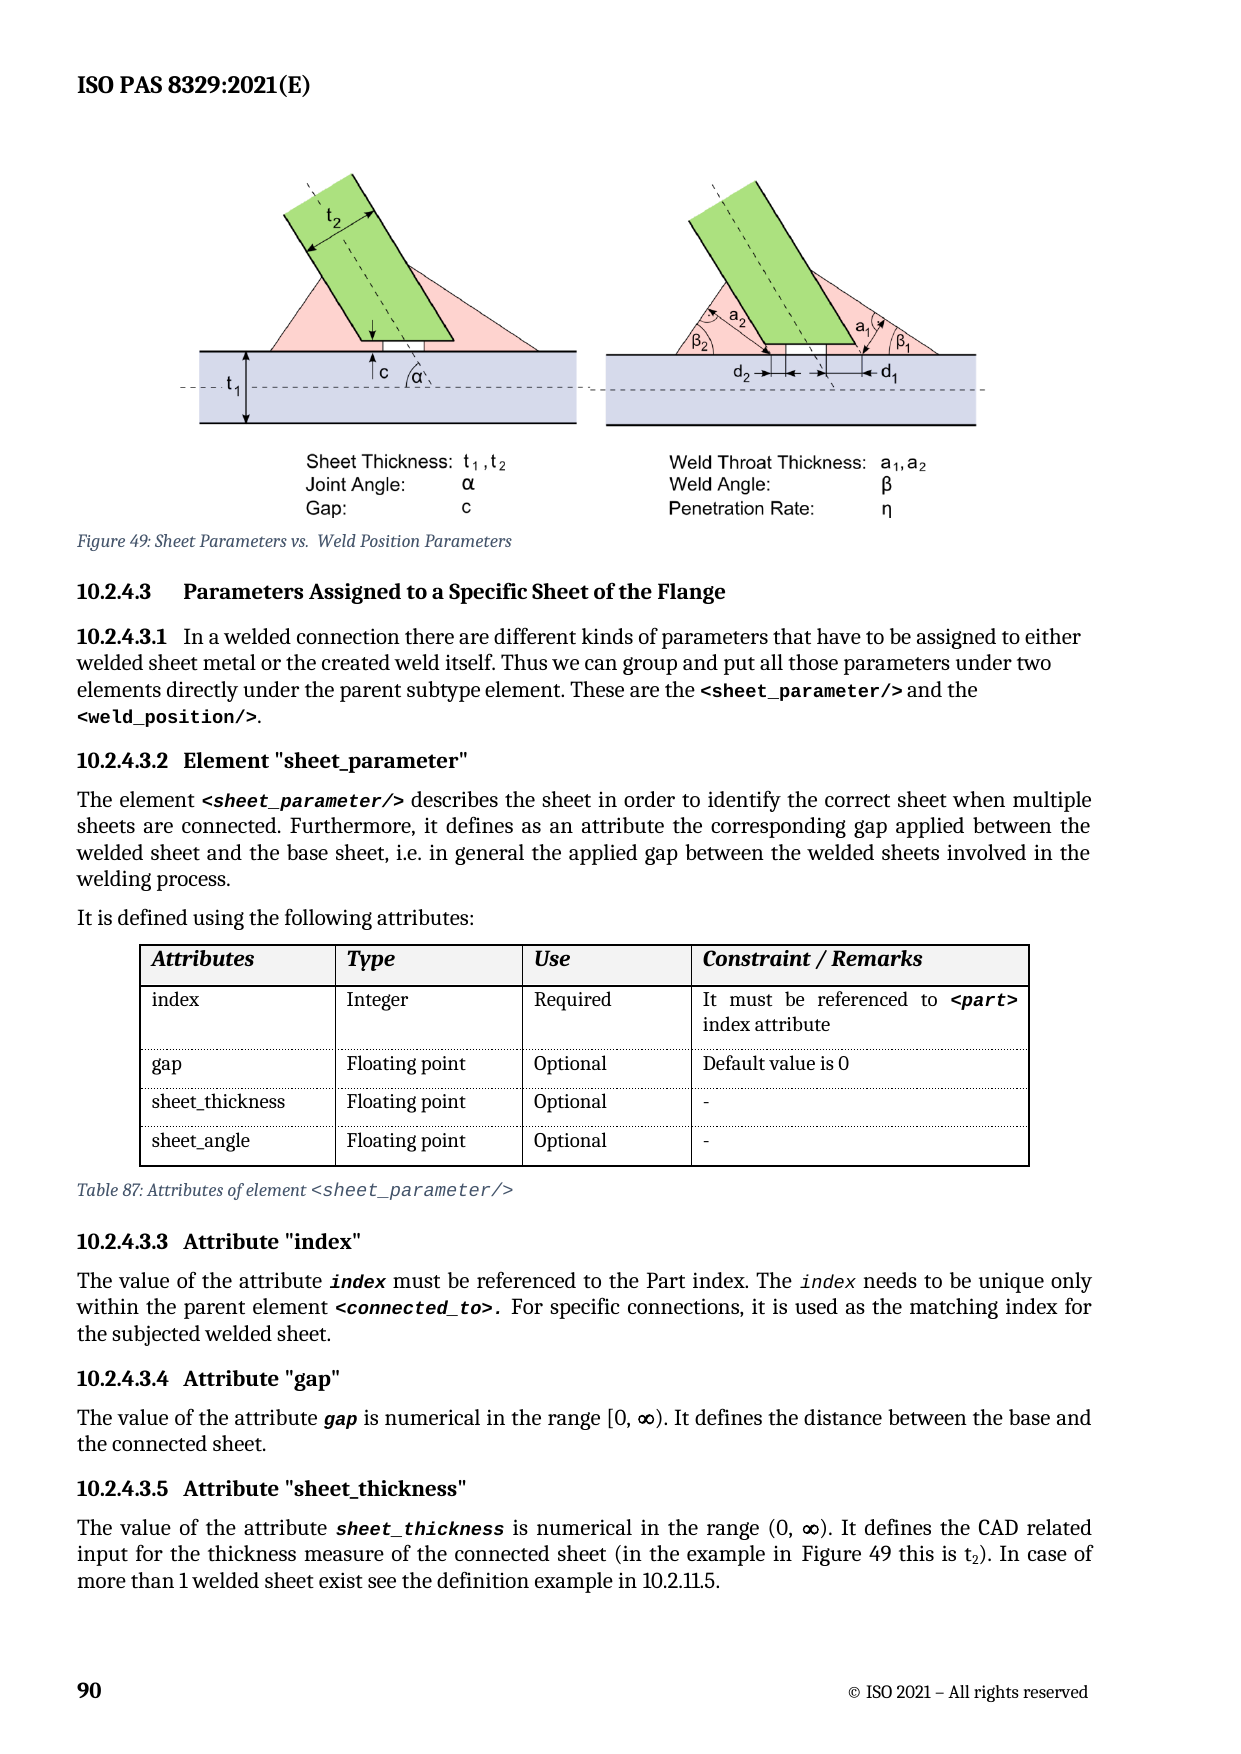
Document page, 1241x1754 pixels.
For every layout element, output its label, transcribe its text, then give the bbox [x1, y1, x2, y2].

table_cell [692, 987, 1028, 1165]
subtitle Attribute "sheet_thickness" [77, 1476, 1092, 1502]
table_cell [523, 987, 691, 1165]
subtitle Element "sheet_parameter" [77, 748, 1092, 774]
text The value of the attribute gap is numerical in the range [0, ). It defines the distance between the base and the connected sheet. [77, 1404, 1092, 1457]
text It is defined using the following attributes: [77, 905, 1092, 931]
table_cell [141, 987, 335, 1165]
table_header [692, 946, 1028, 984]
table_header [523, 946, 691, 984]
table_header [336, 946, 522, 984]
text The value of the attribute index must be referenced to the Part index. The index needs to be unique only within the parent element <connected_to>. For specific connections, it is used as the matching index for the subjected welded sheet. [77, 1268, 1092, 1347]
subtitle In a welded connection there are different kinds of parameters that have to be assigned to either welded sheet metal or the created weld itself. Thus we can group and put all those parameters under two elements directly under the parent subtype element. These are the <sheet_parameter/> and the <weld_position/>. [77, 624, 1092, 729]
text The element <sheet_parameter/> describes the sheet in order to identify the correct sheet when multiple sheets are connected. Furthermore, it defines as an attribute the corresponding gap applied between the welded sheet and the base sheet, i.e. in general the applied gap between the welded sheets involved in the welding process. [77, 787, 1092, 892]
picture [180, 173, 989, 518]
subtitle Attribute "gap" [77, 1366, 1092, 1392]
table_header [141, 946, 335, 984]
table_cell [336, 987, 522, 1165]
subtitle Attribute "index" [77, 1229, 1092, 1255]
subtitle Parameters Assigned to a Specific Sheet of the Flange [77, 579, 1092, 605]
text Table 87: Attributes of element <sheet_parameter/> [77, 1179, 1092, 1202]
